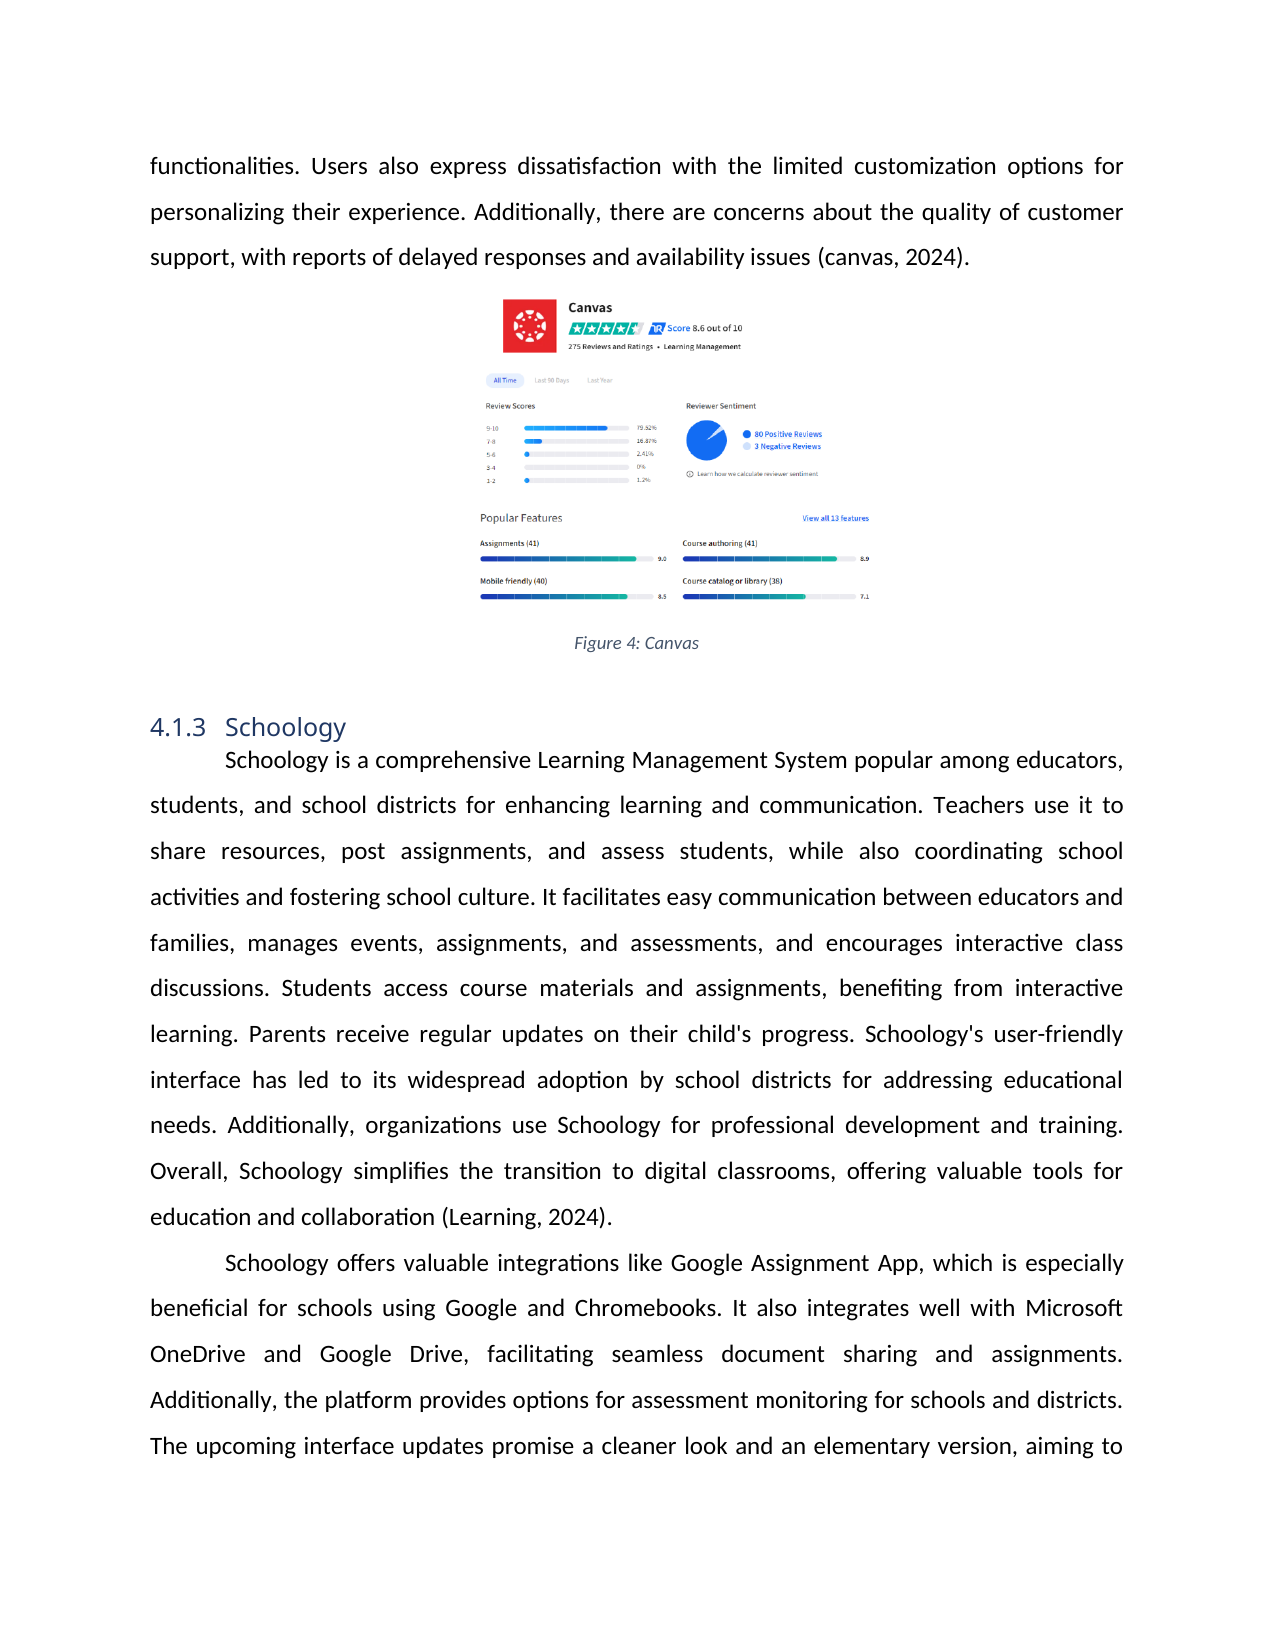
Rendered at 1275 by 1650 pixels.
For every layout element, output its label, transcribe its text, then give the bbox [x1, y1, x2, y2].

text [150, 1247, 1125, 1460]
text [150, 150, 1125, 272]
text Schoology is a comprehensive Learning Management System popular among educators, students, and school districts for enhancing learning and communication. Teachers use it to share resources, post assignments, and assess students, while also coordinating school activities and fostering school culture. It facilitates easy communication between educators and families, manages events, assignments, and assessments, and encourages interactive class discussions. Students access course materials and assignments, benefiting from interactive learning. Parents receive regular updates on their child's progress. Schoology's user-friendly interface has led to its widespread adoption by school districts for addressing educational needs. Additionally, organizations use Schoology for professional development and training. Overall, Schoology simplifies the transition to digital classrooms, offering valuable tools for education and collaboration. [150, 744, 1125, 1232]
picture [472, 287, 878, 617]
subtitle Schoology [150, 710, 1125, 744]
